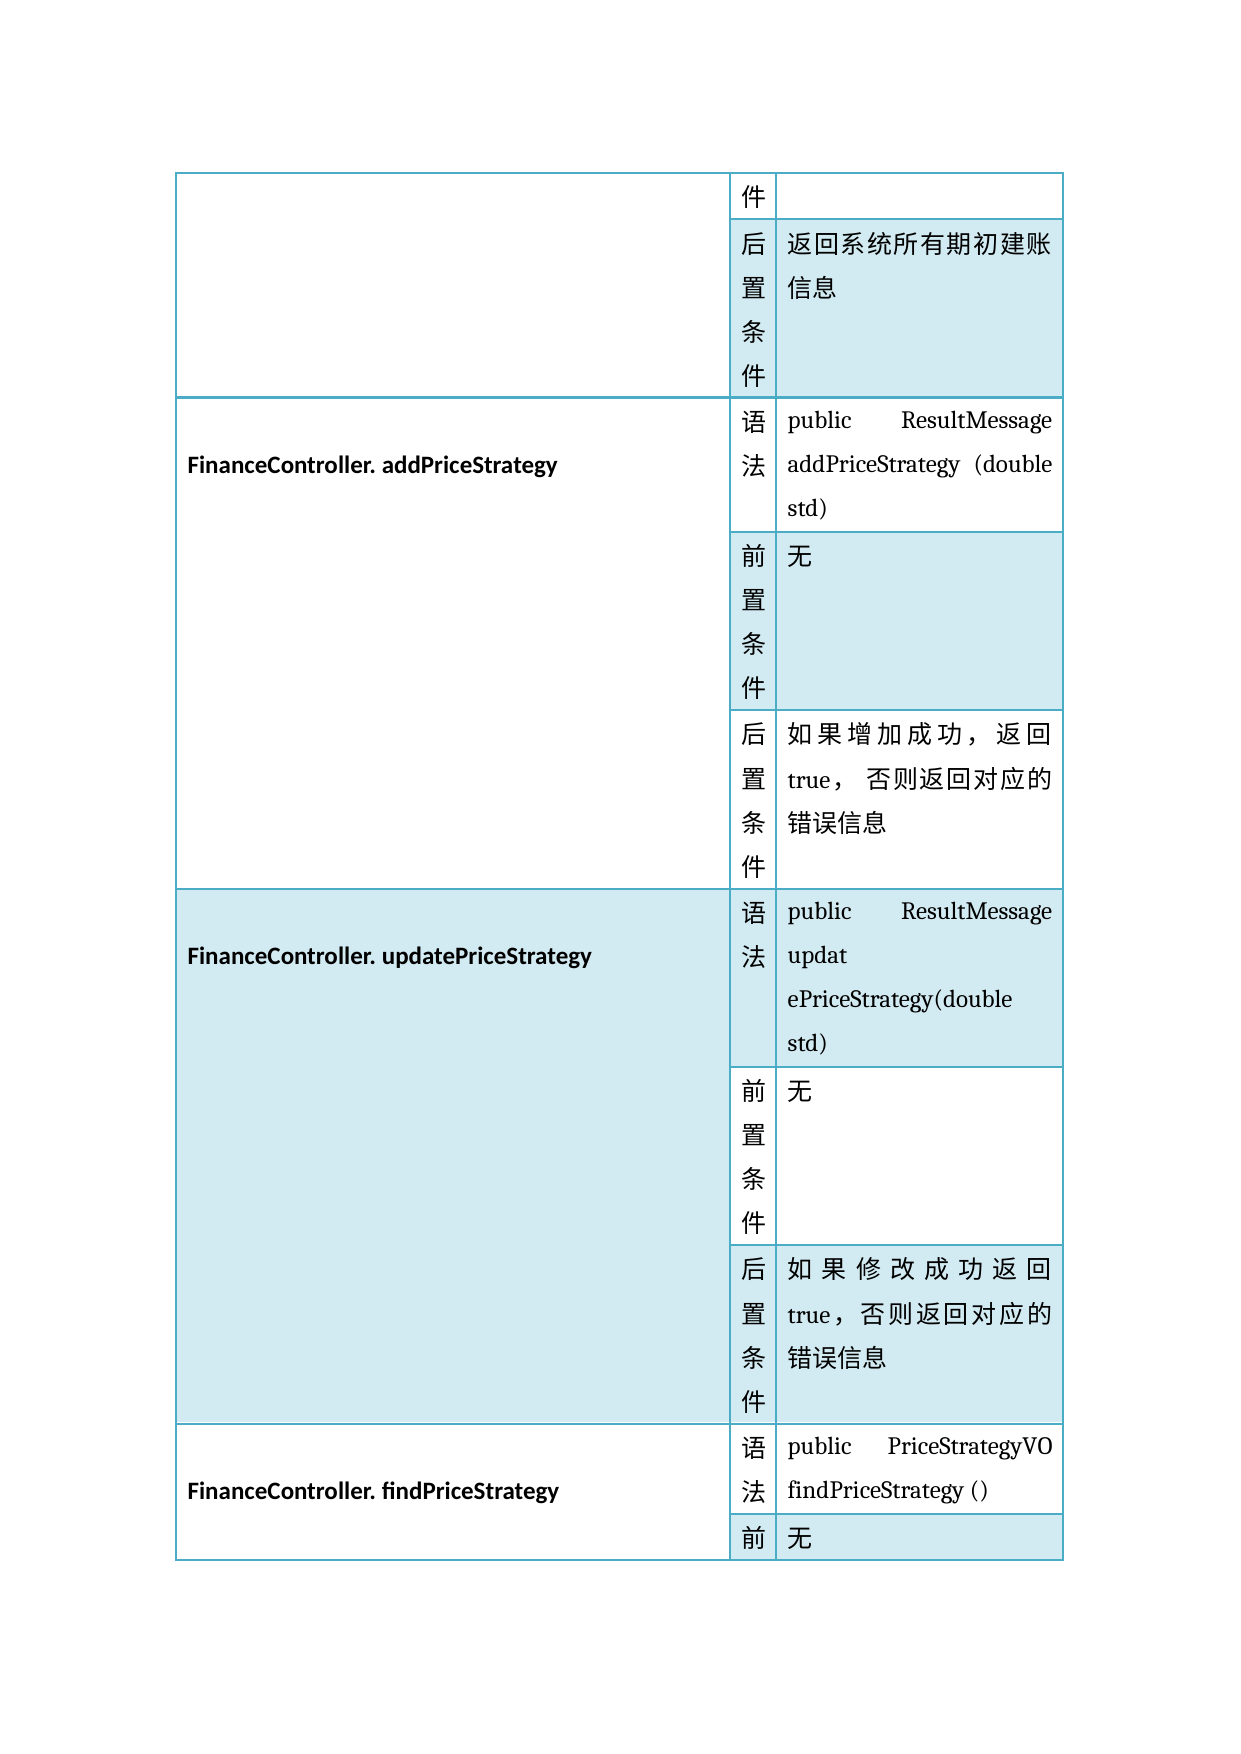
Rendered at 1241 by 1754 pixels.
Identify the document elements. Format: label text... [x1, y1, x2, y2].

table_cell 如果修改成功返回true，否则返回对应的错误信息 [777, 1246, 1062, 1422]
table_cell 语法 [731, 1425, 775, 1513]
table_cell 后置条件 [731, 711, 775, 887]
table_cell 前置条件 [731, 1068, 775, 1244]
table_cell 无 [777, 174, 1062, 218]
table_cell 无 [777, 1068, 1062, 1244]
table_cell FinanceController. addPriceStrategy [177, 399, 729, 887]
table_cell 无 [777, 533, 1062, 709]
table_cell 如果增加成功，返回true， 否则返回对应的错误信息 [777, 711, 1062, 887]
table_cell 前置条件 [731, 1515, 775, 1559]
table_cell FinanceController. updatePriceStrategy [177, 890, 729, 1422]
table_cell public ResultMessage addPriceStrategy (double std) [777, 399, 1062, 531]
table_cell 返回系统所有期初建账信息 [777, 220, 1062, 396]
table_cell 语法 [731, 399, 775, 531]
table_cell FinanceController. findPriceStrategy [177, 1425, 729, 1559]
table_cell public ResultMessage updatePriceStrategy(double std) [777, 890, 1062, 1066]
table_cell 后置条件 [731, 1246, 775, 1422]
table_cell public PriceStrategyVO findPriceStrategy () [777, 1425, 1062, 1513]
table_cell 前置条件 [731, 174, 775, 218]
table_cell 后置条件 [731, 220, 775, 396]
table_cell 语法 [731, 890, 775, 1066]
table_cell 无 [777, 1515, 1062, 1559]
table_cell 前置条件 [731, 533, 775, 709]
